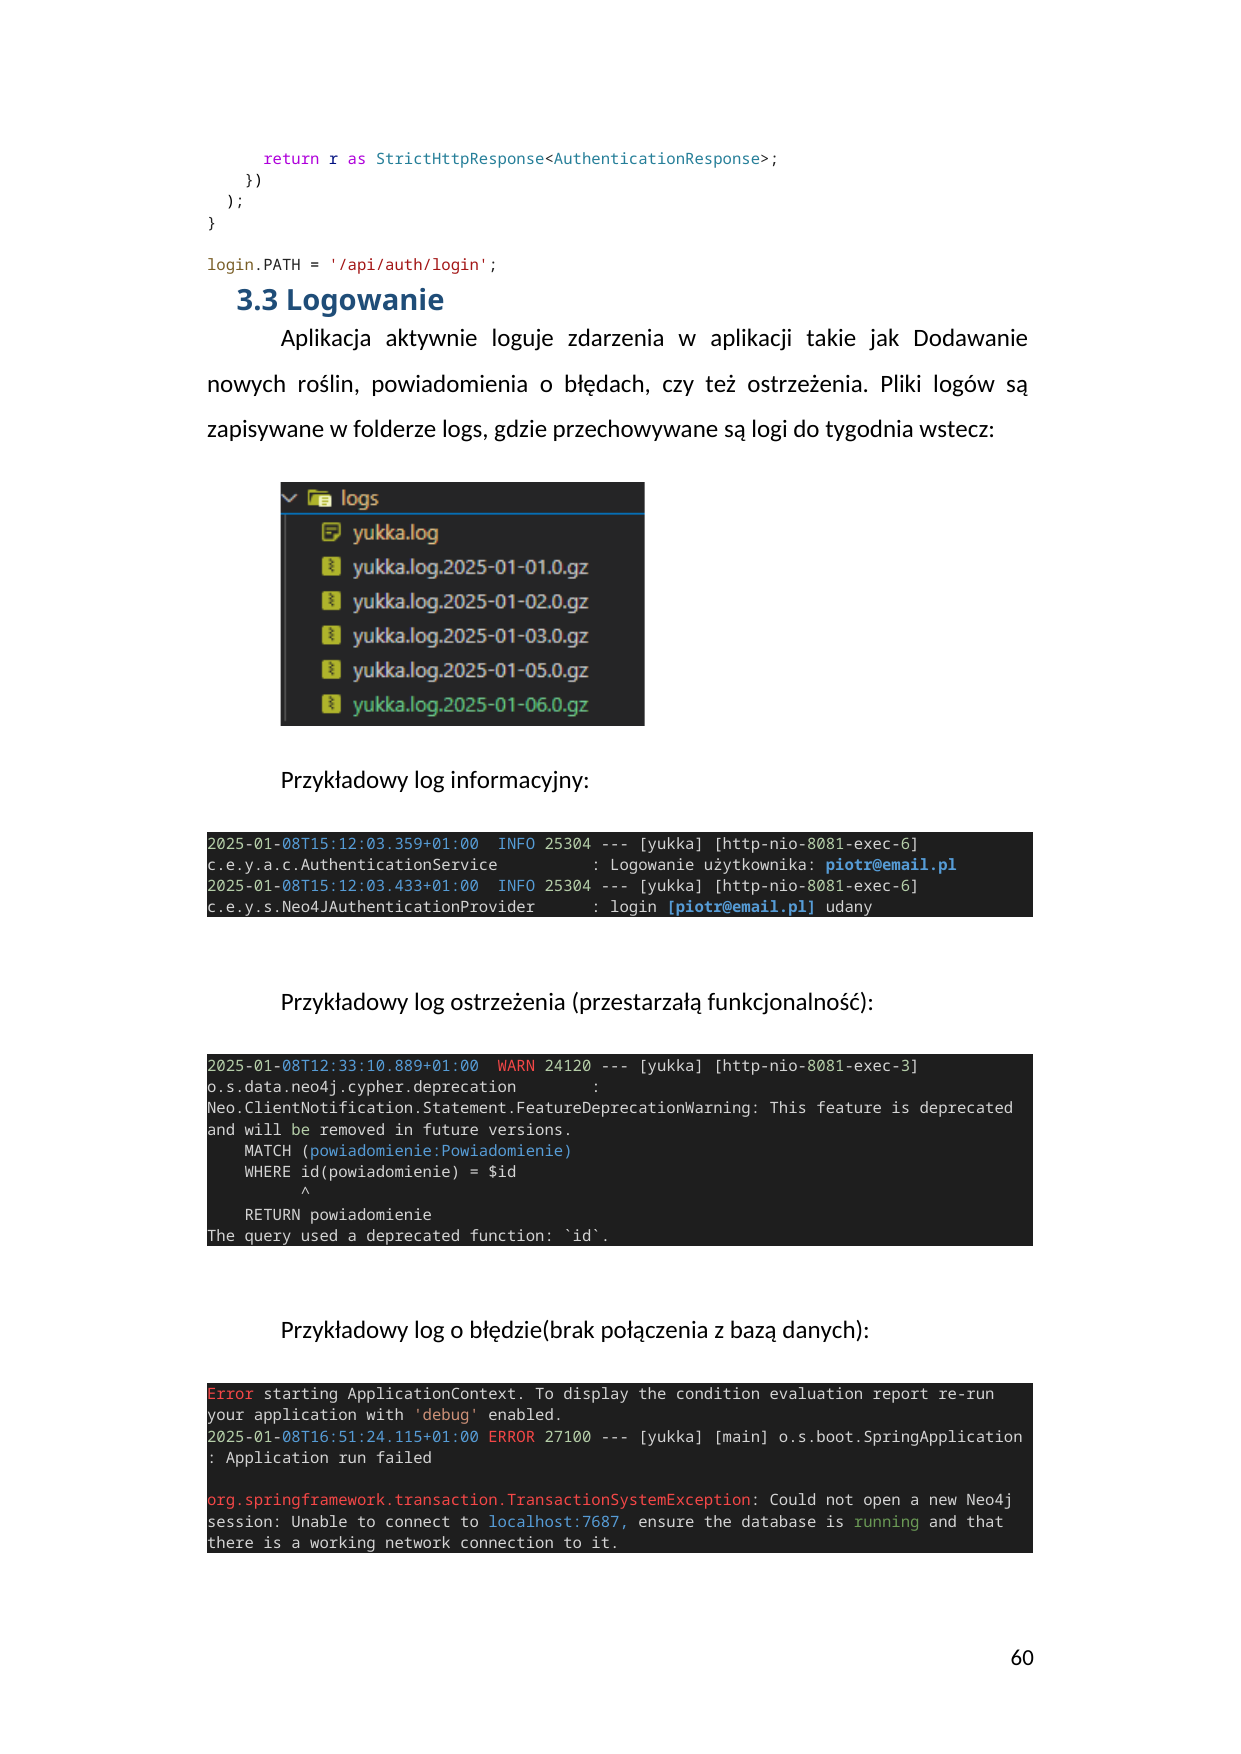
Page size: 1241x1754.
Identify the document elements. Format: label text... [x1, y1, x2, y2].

text 2025-01-08T12:33:10.889+01:00 WARN 24120 --- [yukka] [http-nio-8081-exec-3] o.s.data.neo4j.cypher.deprecation : Neo.ClientNotification.Statement.FeatureDeprecationWarning: This feature is deprecated and will be removed in future versions. [207, 1054, 1033, 1139]
text }) [207, 169, 1033, 190]
text The query used a deprecated function: `id`. [207, 1224, 1033, 1246]
text return r as StrictHttpResponse<AuthenticationResponse>; [207, 148, 1033, 169]
text RETURN powiadomienie [207, 1203, 1033, 1224]
text org.springframework.transaction.TransactionSystemException: Could not open a new Neo4j session: Unable to connect to localhost:7687, ensure the database is running and that there is a working network connection to it. [207, 1489, 1033, 1553]
text login.PATH = '/api/auth/login'; [207, 254, 1033, 275]
text WHERE id(powiadomienie) = $id [207, 1161, 1033, 1182]
text Przykładowy log informacyjny: [207, 764, 1029, 794]
text Error starting ApplicationContext. To display the condition evaluation report re-run your application with 'debug' enabled. [207, 1383, 1033, 1425]
text Aplikacja aktywnie loguje zdarzenia w aplikacji takie jak Dodawanie nowych roślin, powiadomienia o błędach, czy też ostrzeżenia. Pliki logów są zapisywane w folderze logs, gdzie przechowywane są logi do tygodnia wstecz: [207, 322, 1029, 444]
text MATCH (powiadomienie:Powiadomienie) [207, 1139, 1033, 1161]
text 2025-01-08T15:12:03.433+01:00 INFO 25304 --- [yukka] [http-nio-8081-exec-6] c.e.y.s.Neo4JAuthenticationProvider : login [piotr@email.pl] udany [207, 875, 1033, 917]
text 2025-01-08T15:12:03.359+01:00 INFO 25304 --- [yukka] [http-nio-8081-exec-6] c.e.y.a.c.AuthenticationService : Logowanie użytkownika: piotr@email.pl [207, 832, 1033, 875]
subtitle Logowanie [207, 279, 1033, 319]
text ); [207, 190, 1033, 211]
text Przykładowy log ostrzeżenia (przestarzałą funkcjonalność): [207, 986, 1029, 1017]
text ^ [207, 1182, 1033, 1203]
text 2025-01-08T16:51:24.115+01:00 ERROR 27100 --- [yukka] [main] o.s.boot.SpringApplication : Application run failed [207, 1425, 1033, 1468]
picture [280, 482, 645, 726]
text } [207, 211, 1033, 233]
text Przykładowy log o błędzie(brak połączenia z bazą danych): [207, 1314, 1029, 1345]
